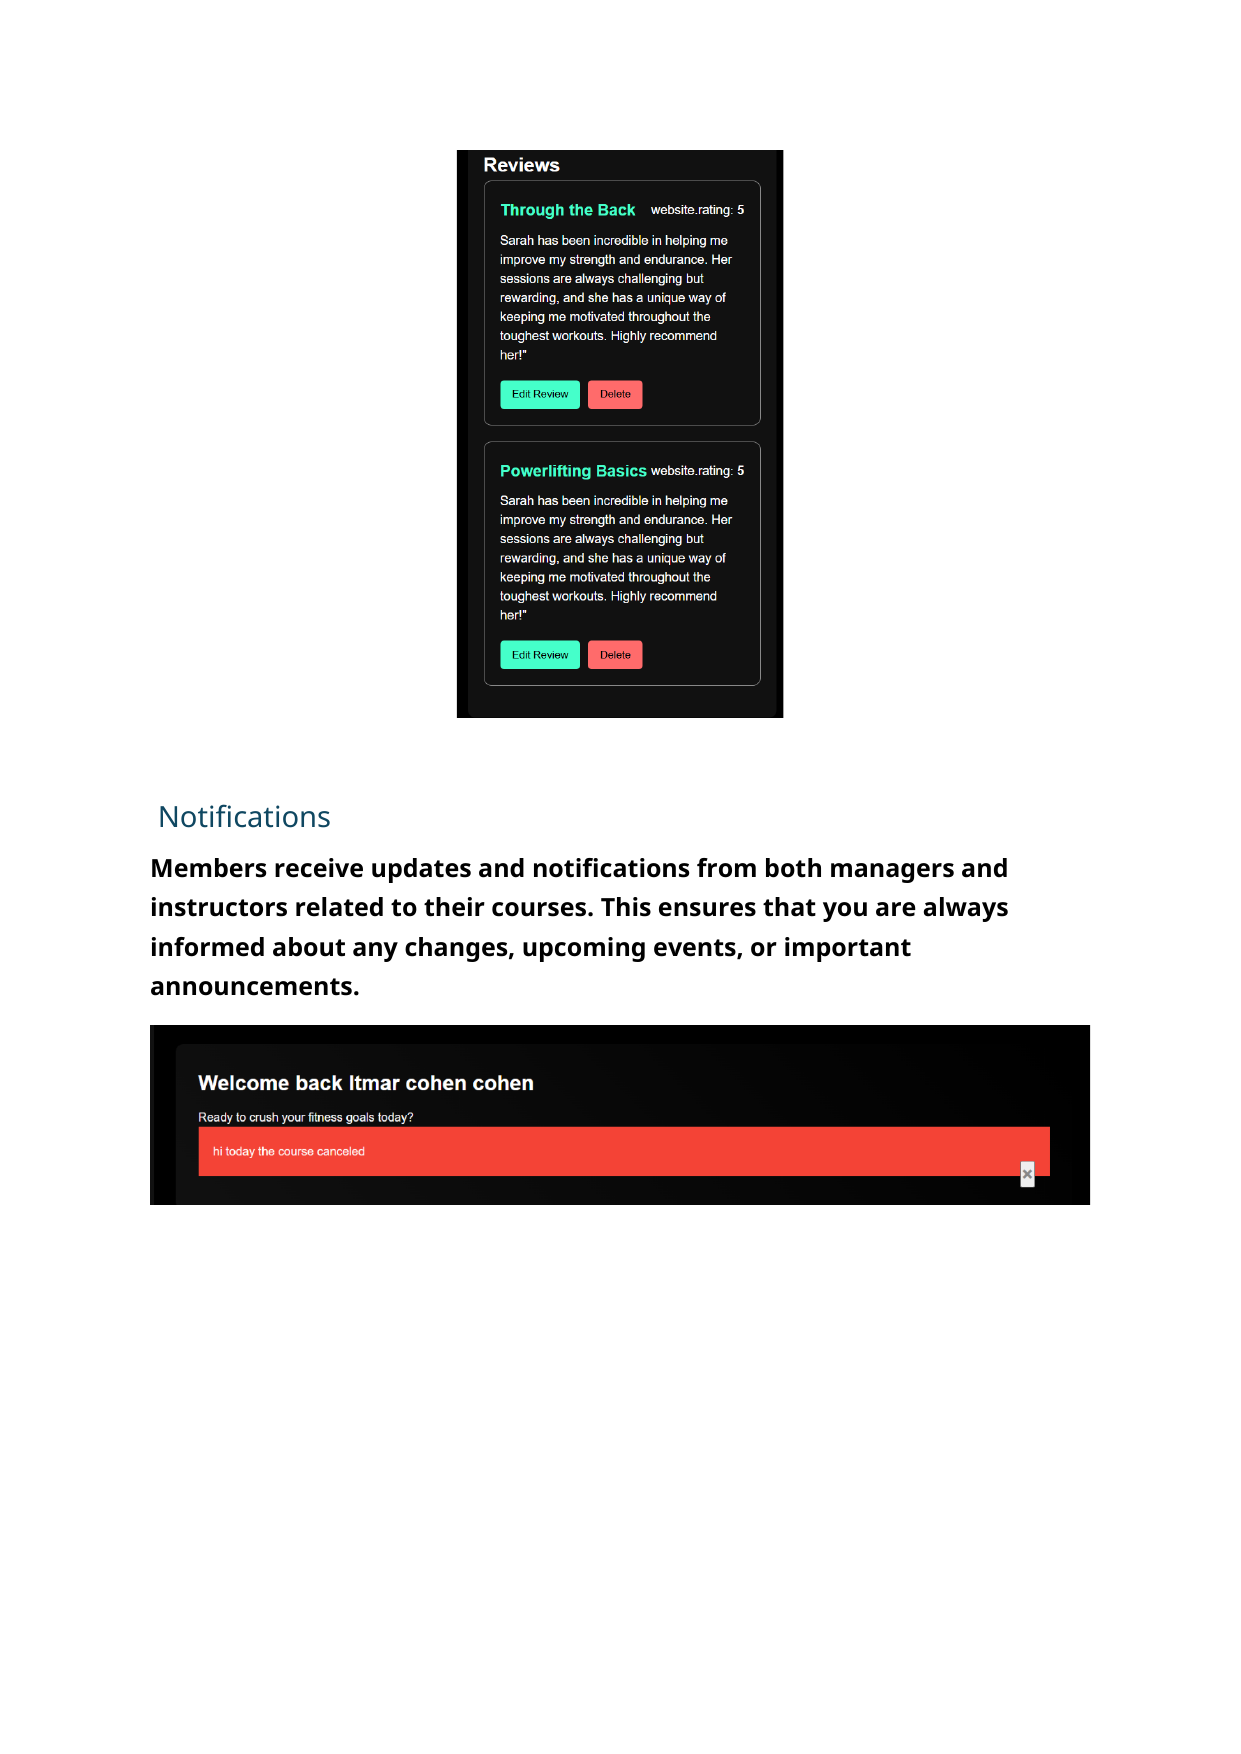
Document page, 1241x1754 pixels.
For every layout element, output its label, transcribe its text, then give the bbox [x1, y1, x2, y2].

text Members receive updates and notifications from both managers and instructors related to their courses. This ensures that you are always informed about any changes, upcoming events, or important announcements. [150, 850, 1090, 1003]
picture [150, 1025, 1091, 1205]
subtitle Notifications [150, 796, 1090, 836]
picture [456, 150, 784, 718]
